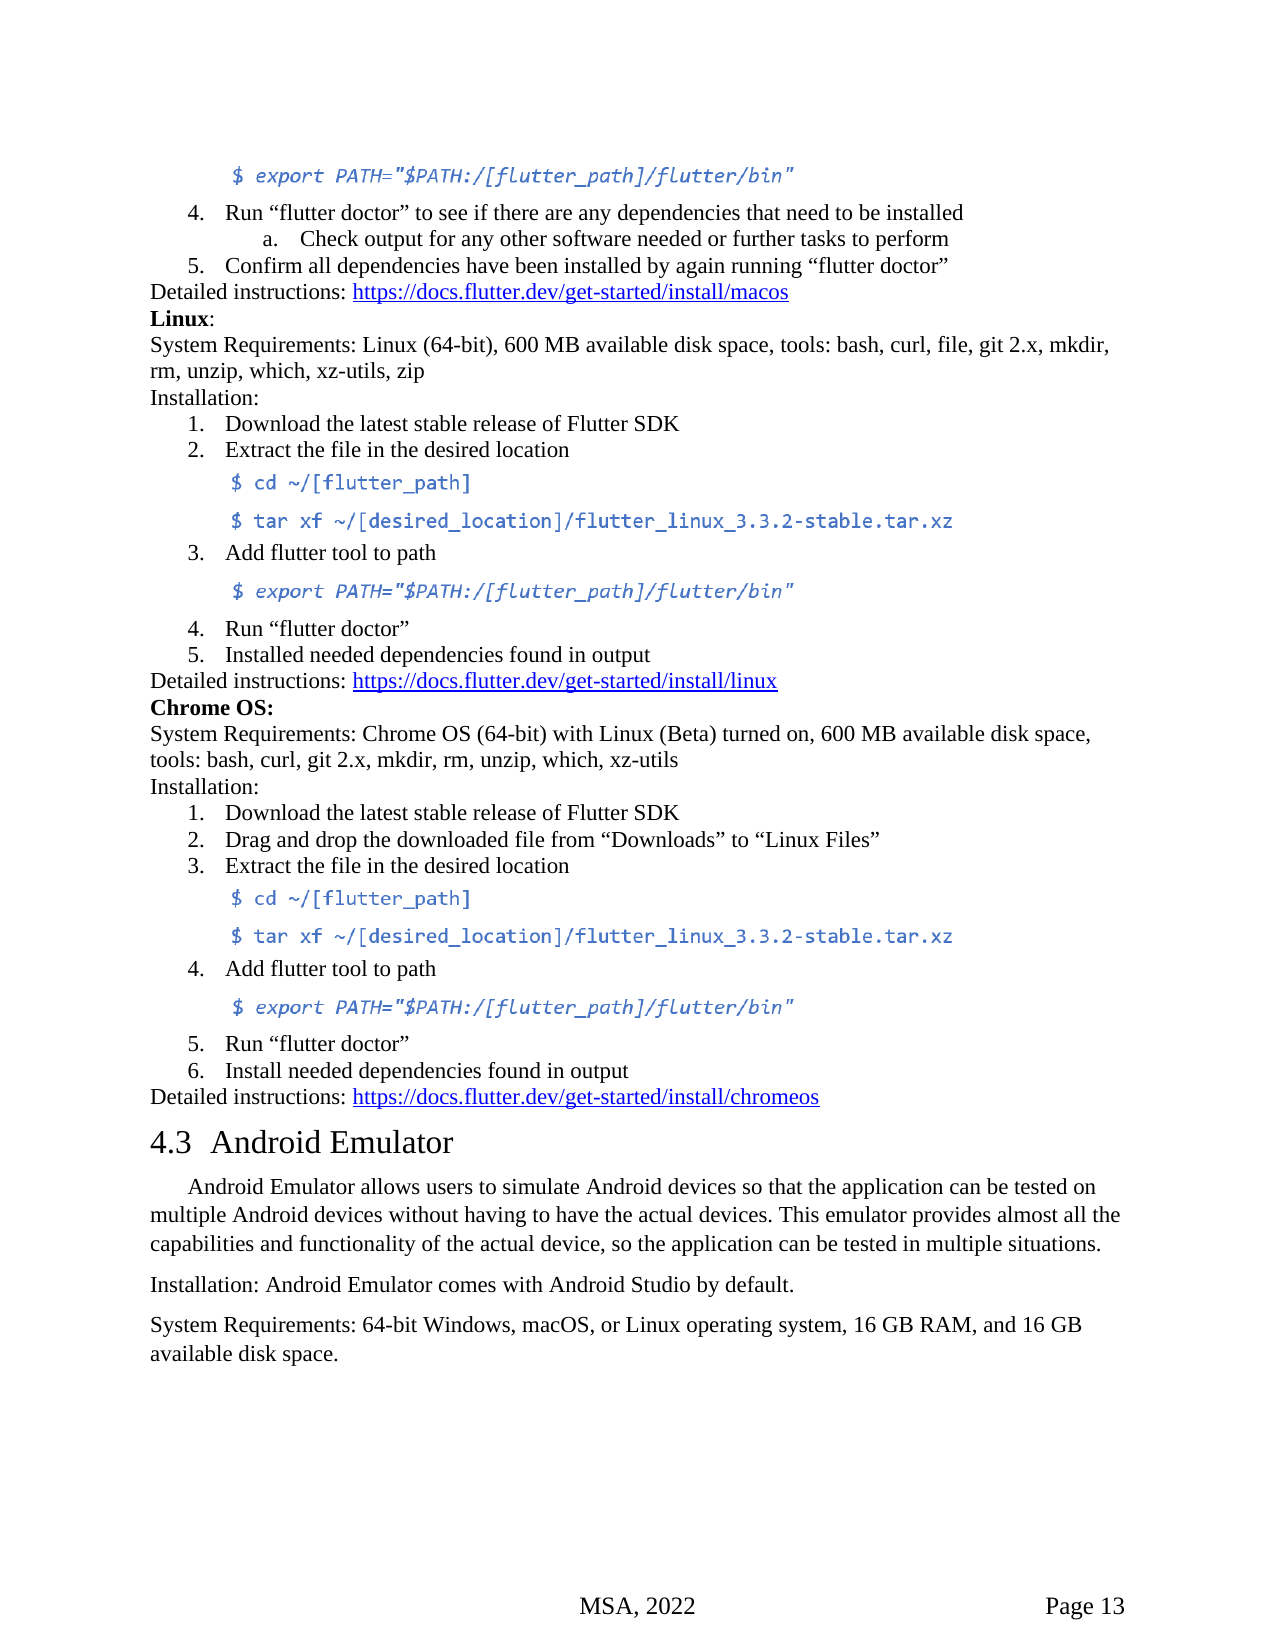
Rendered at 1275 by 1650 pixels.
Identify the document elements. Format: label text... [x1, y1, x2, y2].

text Installation: Android Emulator comes with Android Studio by default. [150, 1271, 1125, 1297]
text Chrome OS: [150, 694, 1125, 720]
text Detailed instructions: https://docs.flutter.dev/get-started/install/chromeos [150, 1083, 1125, 1109]
text System Requirements: Linux (64-bit), 600 MB available disk space, tools: bash, curl, file, git 2.x, mkdir, rm, unzip, which, xz-utils, zip [150, 331, 1125, 384]
text Detailed instructions: https://docs.flutter.dev/get-started/install/macos [150, 278, 1125, 304]
list Confirm all dependencies have been installed by again running “flutter doctor” [187, 252, 1125, 278]
list Install needed dependencies found in output [187, 1057, 1125, 1083]
list Download the latest stable release of Flutter SDK [187, 410, 1125, 436]
text Android Emulator allows users to simulate Android devices so that the application can be tested on multiple Android devices without having to have the actual devices. This emulator provides almost all the capabilities and functionality of the actual device, so the application can be tested in multiple situations. [150, 1173, 1125, 1256]
list Add flutter tool to path [187, 539, 1125, 566]
text Detailed instructions: https://docs.flutter.dev/get-started/install/linux [150, 667, 1125, 694]
list Run “flutter doctor” [187, 1030, 1125, 1057]
list Run “flutter doctor” [187, 615, 1125, 641]
picture [225, 565, 805, 615]
text Linux: [150, 304, 1125, 331]
list Installed needed dependencies found in output [187, 641, 1125, 667]
text System Requirements: Chrome OS (64-bit) with Linux (Beta) turned on, 600 MB available disk space, tools: bash, curl, git 2.x, mkdir, rm, unzip, which, xz-utils [150, 720, 1125, 773]
picture [225, 981, 805, 1031]
subtitle Android Emulator [150, 1122, 1125, 1160]
list Download the latest stable release of Flutter SDK [187, 799, 1125, 826]
text Installation: [150, 384, 1125, 410]
picture [225, 150, 805, 200]
text System Requirements: 64-bit Windows, macOS, or Linux operating system, 16 GB RAM, and 16 GB available disk space. [150, 1312, 1125, 1366]
list Run “flutter doctor” to see if there are any dependencies that need to be installed [187, 199, 1125, 226]
text Installation: [150, 773, 1125, 799]
picture [225, 878, 964, 955]
list Drag and drop the downloaded file from “Downloads” to “Linux Files” [187, 826, 1125, 852]
picture [225, 462, 964, 540]
list Check output for any other software needed or further tasks to perform [262, 226, 1125, 252]
